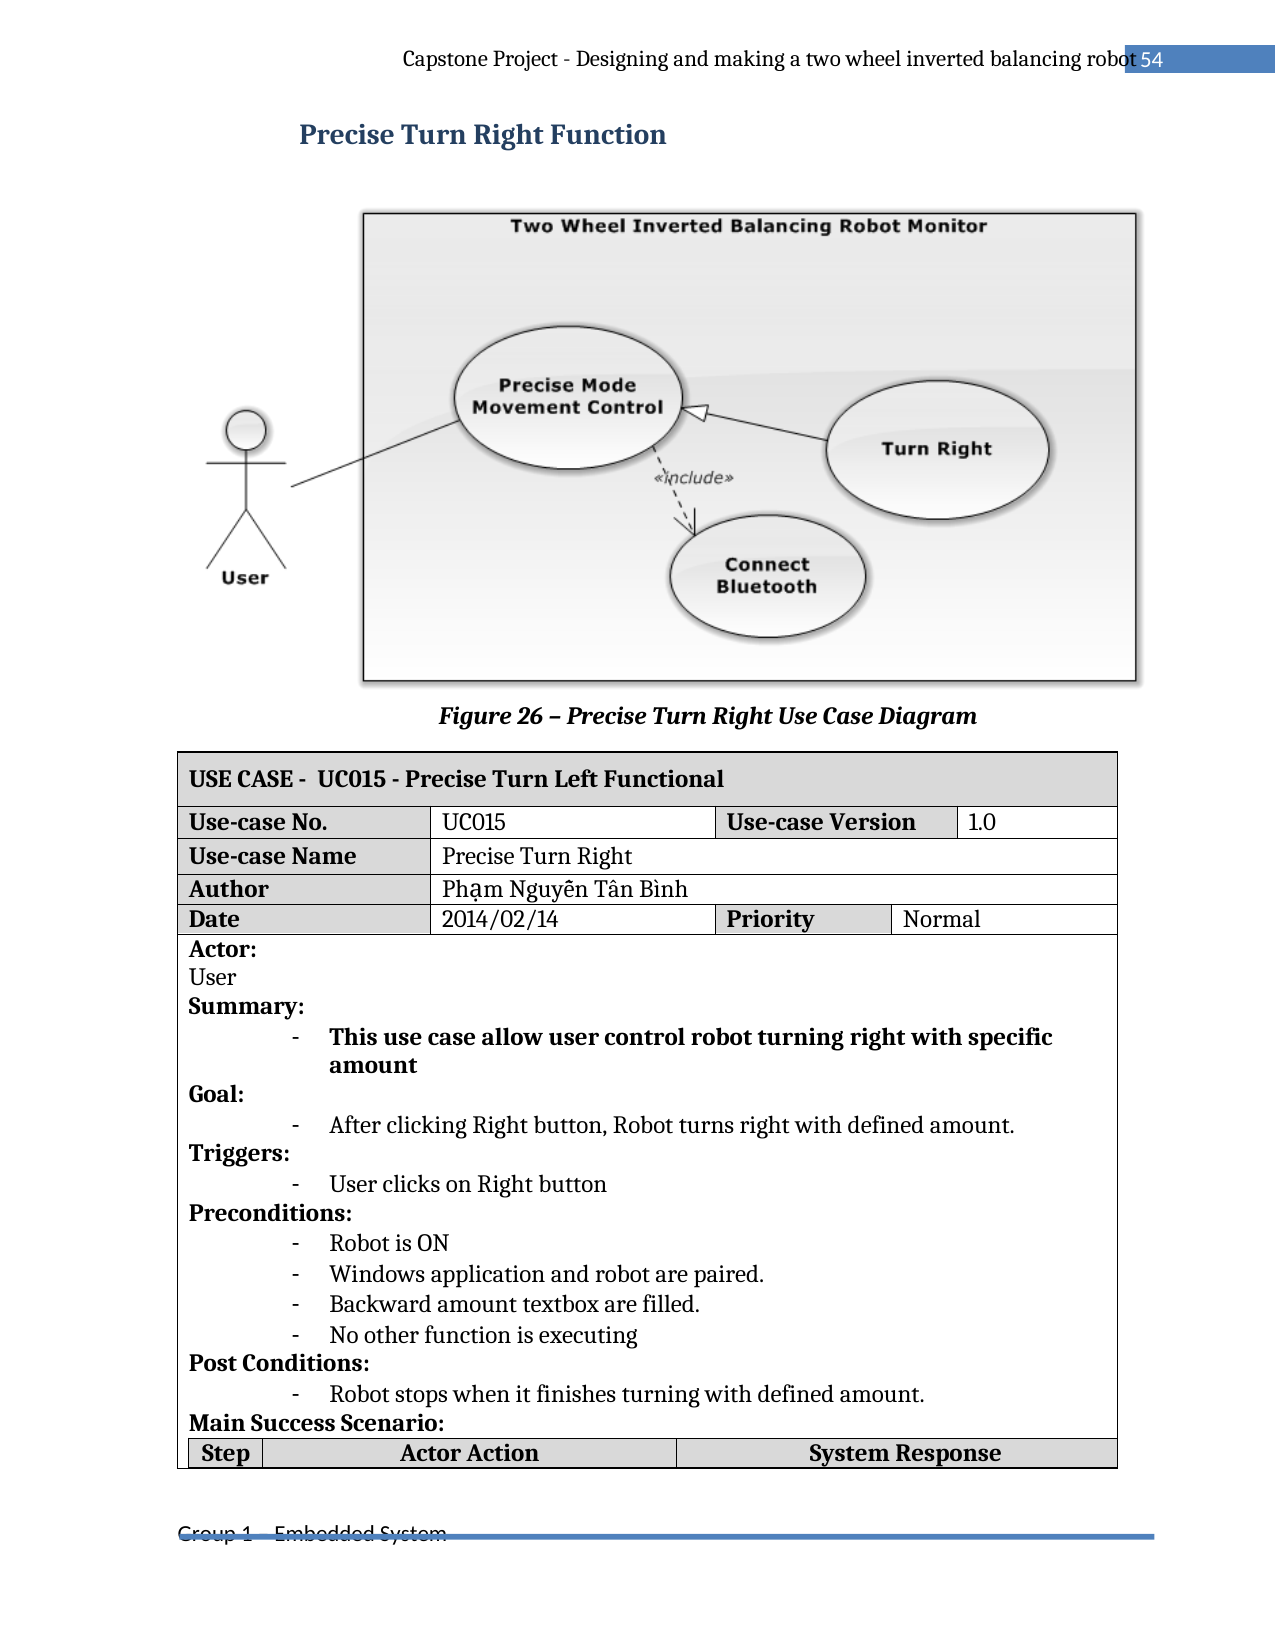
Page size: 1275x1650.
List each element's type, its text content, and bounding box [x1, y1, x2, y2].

table_cell 1.0 [958, 807, 1117, 838]
table_cell Phạm Nguyễn Tân Bình [431, 875, 1117, 904]
table_cell Use-case Name [178, 839, 430, 874]
picture [177, 156, 1157, 702]
subtitle Precise Turn Right Function [299, 118, 1157, 152]
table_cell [178, 935, 1117, 1468]
table_cell Date [178, 905, 430, 933]
table_cell UC015 [431, 807, 715, 838]
table_cell Priority [716, 905, 891, 933]
table_cell Use-case No. [178, 807, 430, 838]
table_cell Use-case Version [716, 807, 957, 838]
table_cell Author [178, 875, 430, 904]
table_cell Normal [892, 905, 1117, 933]
table_header USE CASE - UC015 - Precise Turn Left Functional [178, 753, 1117, 806]
text Figure 26 – Precise Turn Right Use Case Diagram [262, 702, 1157, 731]
table_cell 2014/02/14 [431, 905, 715, 933]
table_cell Precise Turn Right [431, 839, 1117, 874]
